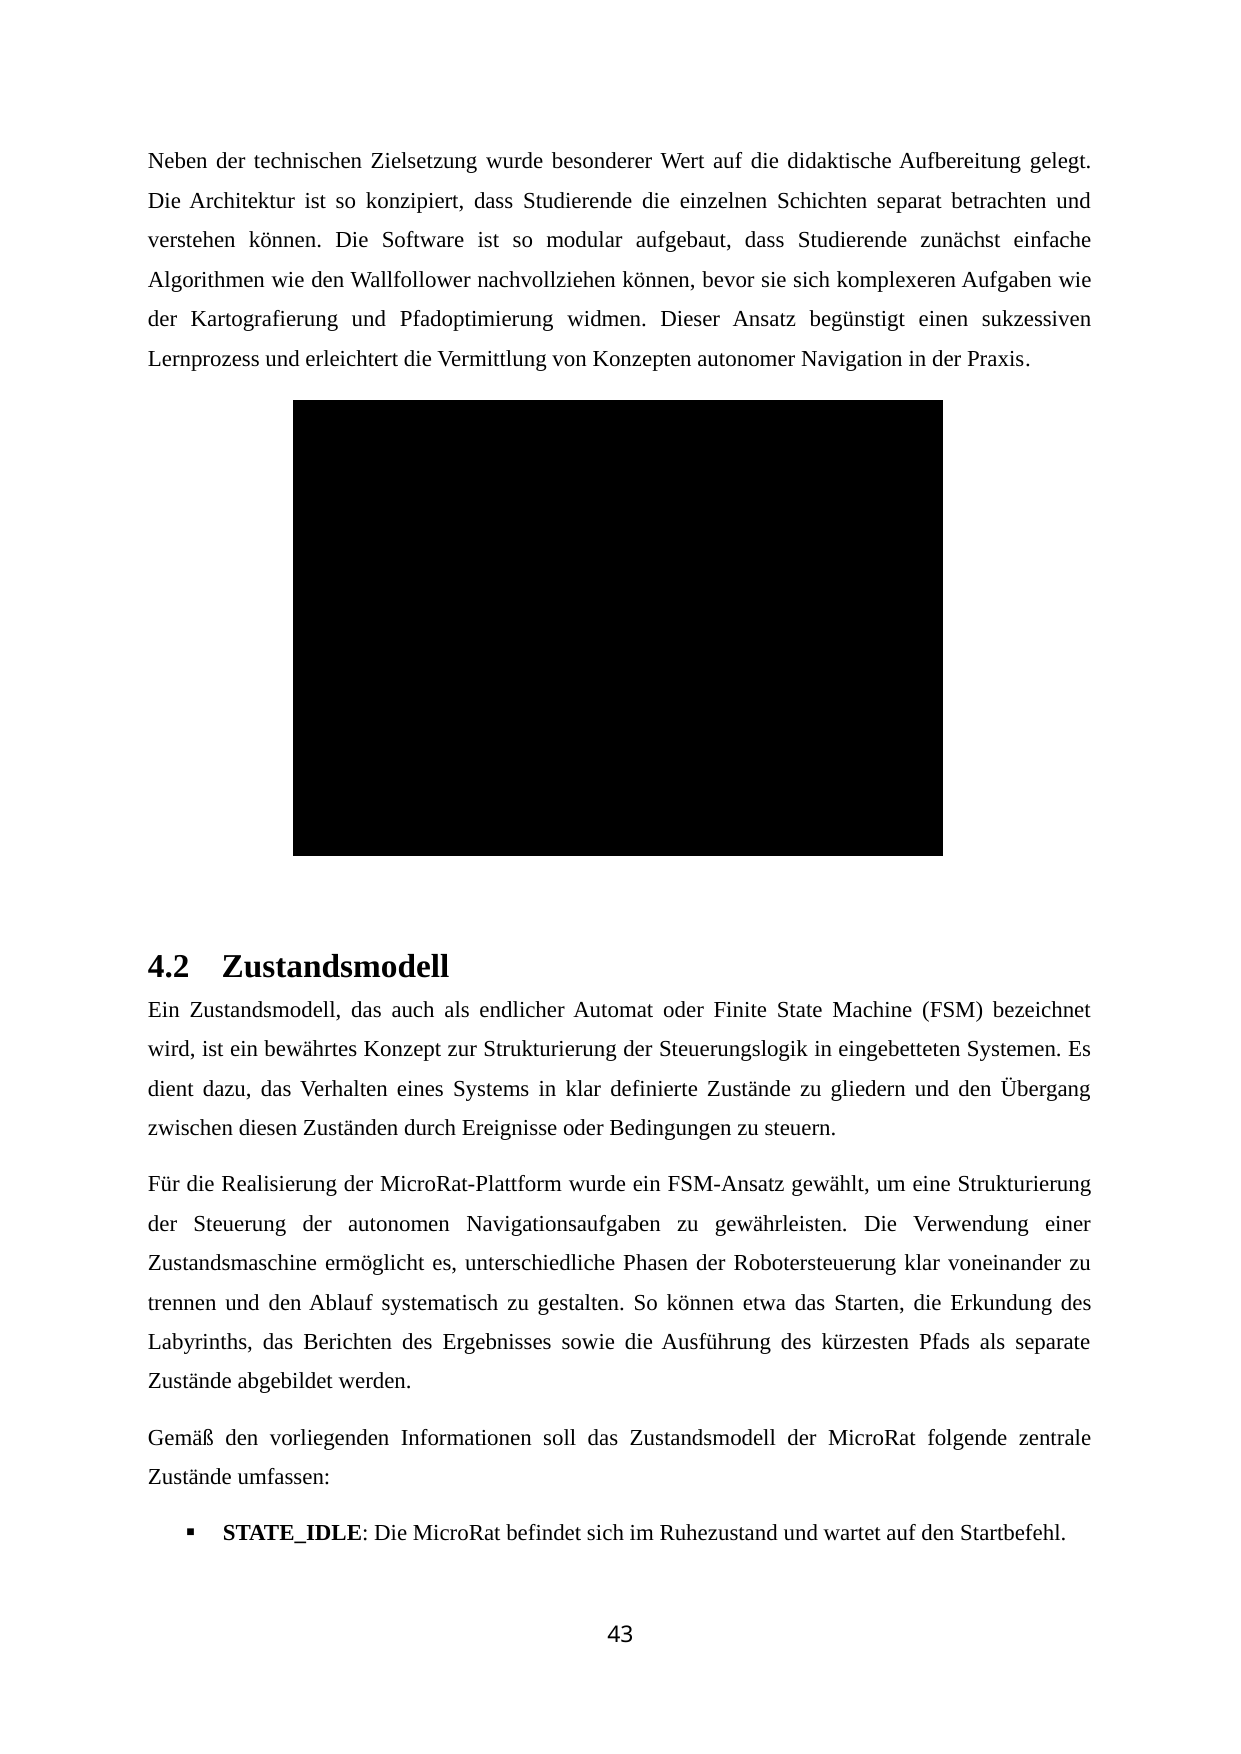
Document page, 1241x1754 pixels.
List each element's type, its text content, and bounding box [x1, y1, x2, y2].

subtitle 4.2 Zustandsmodell [148, 946, 1093, 984]
list STATE_IDLE: Die MicroRat befindet sich im Ruhezustand und wartet auf den Startbefehl. [185, 1519, 1093, 1546]
text Gemäß den vorliegenden Informationen soll das Zustandsmodell der MicroRat folgende zentrale Zustände umfassen: [148, 1424, 1093, 1489]
text Ein Zustandsmodell, das auch als endlicher Automat oder Finite State Machine (FSM) bezeichnet wird, ist ein bewährtes Konzept zur Strukturierung der Steuerungslogik in eingebetteten Systemen. Es dient dazu, das Verhalten eines Systems in klar definierte Zustände zu gliedern und den Übergang zwischen diesen Zuständen durch Ereignisse oder Bedingungen zu steuern. [148, 996, 1093, 1140]
text Neben der technischen Zielsetzung wurde besonderer Wert auf die didaktische Aufbereitung gelegt. Die Architektur ist so konzipiert, dass Studierende die einzelnen Schichten separat betrachten und verstehen können. Die Software ist so modular aufgebaut, dass Studierende zunächst einfache Algorithmen wie den Wallfollower nachvollziehen können, bevor sie sich komplexeren Aufgaben wie der Kartografierung und Pfadoptimierung widmen. Dieser Ansatz begünstigt einen sukzessiven Lernprozess und erleichtert die Vermittlung von Konzepten autonomer Navigation in der Praxis. [148, 148, 1093, 371]
text Für die Realisierung der MicroRat-Plattform wurde ein FSM-Ansatz gewählt, um eine Strukturierung der Steuerung der autonomen Navigationsaufgaben zu gewährleisten. Die Verwendung einer Zustandsmaschine ermöglicht es, unterschiedliche Phasen der Robotersteuerung klar voneinander zu trennen und den Ablauf systematisch zu gestalten. So können etwa das Starten, die Erkundung des Labyrinths, das Berichten des Ergebnisses sowie die Ausführung des kürzesten Pfads als separate Zustände abgebildet werden. [148, 1170, 1093, 1394]
